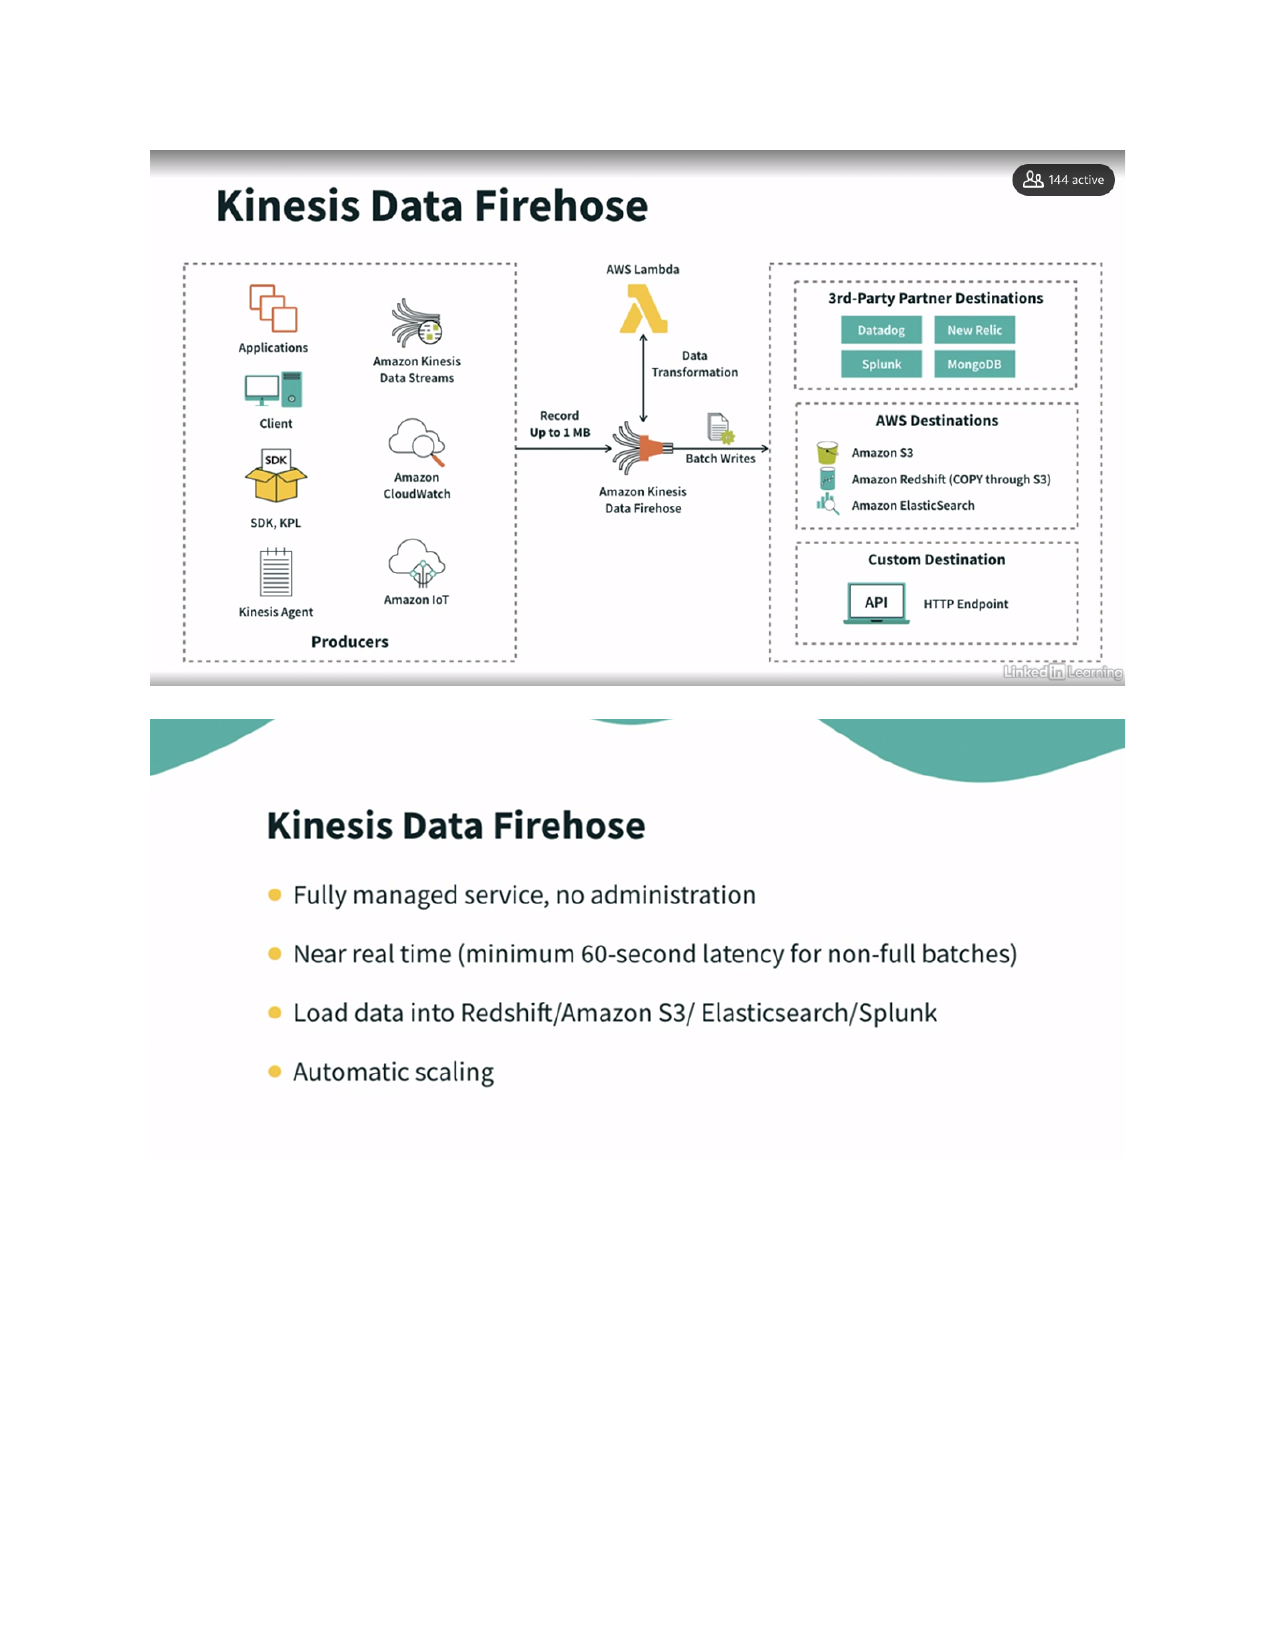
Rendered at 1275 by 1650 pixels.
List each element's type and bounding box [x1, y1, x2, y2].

picture [150, 150, 1125, 686]
picture [150, 719, 1125, 1159]
